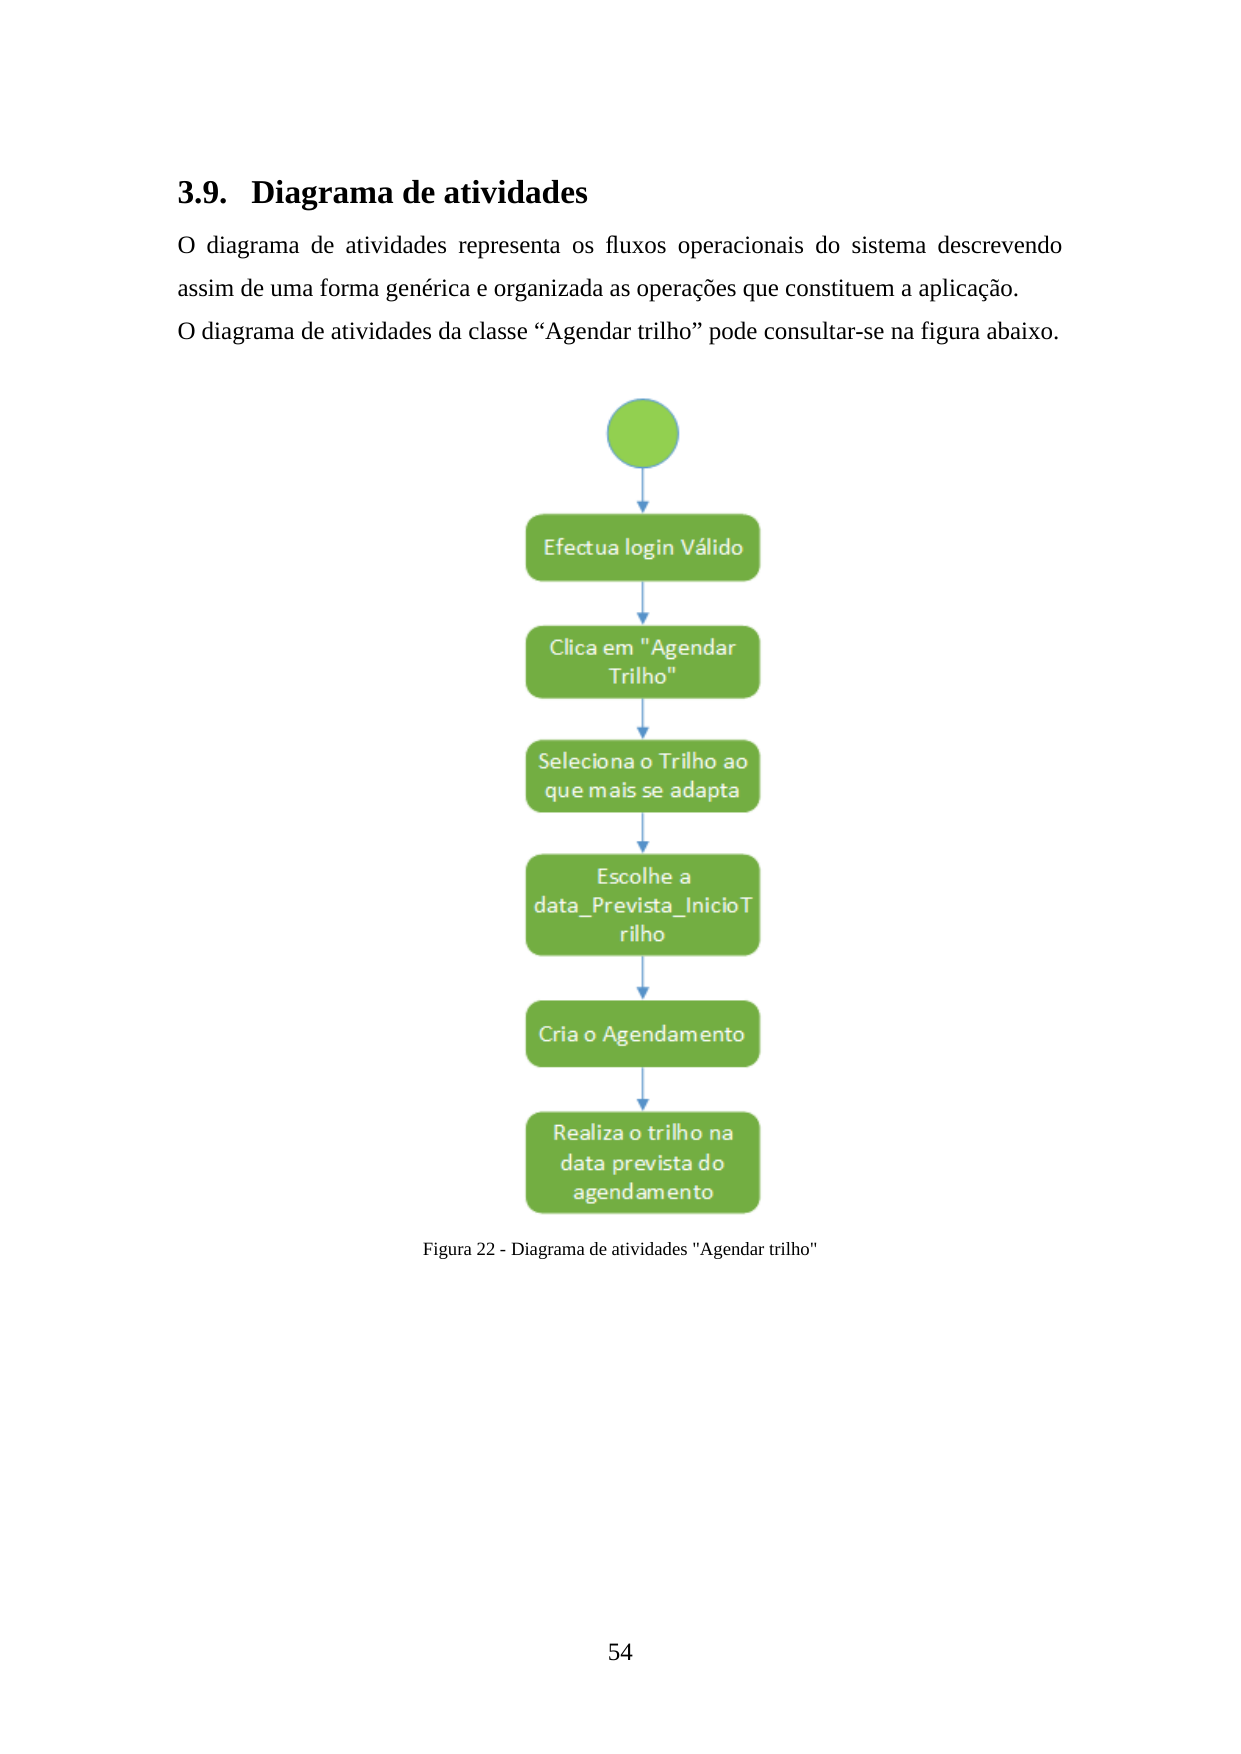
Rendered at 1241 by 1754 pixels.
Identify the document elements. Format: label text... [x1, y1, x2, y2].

text O diagrama de atividades representa os ﬂuxos operacionais do sistema descrevendo assim de uma forma genérica e organizada as operações que constituem a aplicação. [177, 230, 1063, 302]
text O diagrama de atividades da classe “Agendar trilho” pode consultar-se na figura abaixo. [177, 316, 1063, 345]
subtitle Diagrama de atividades [177, 173, 1063, 211]
picture [473, 359, 767, 1219]
text Figura 22 - Diagrama de atividades "Agendar trilho" [177, 1237, 1063, 1259]
